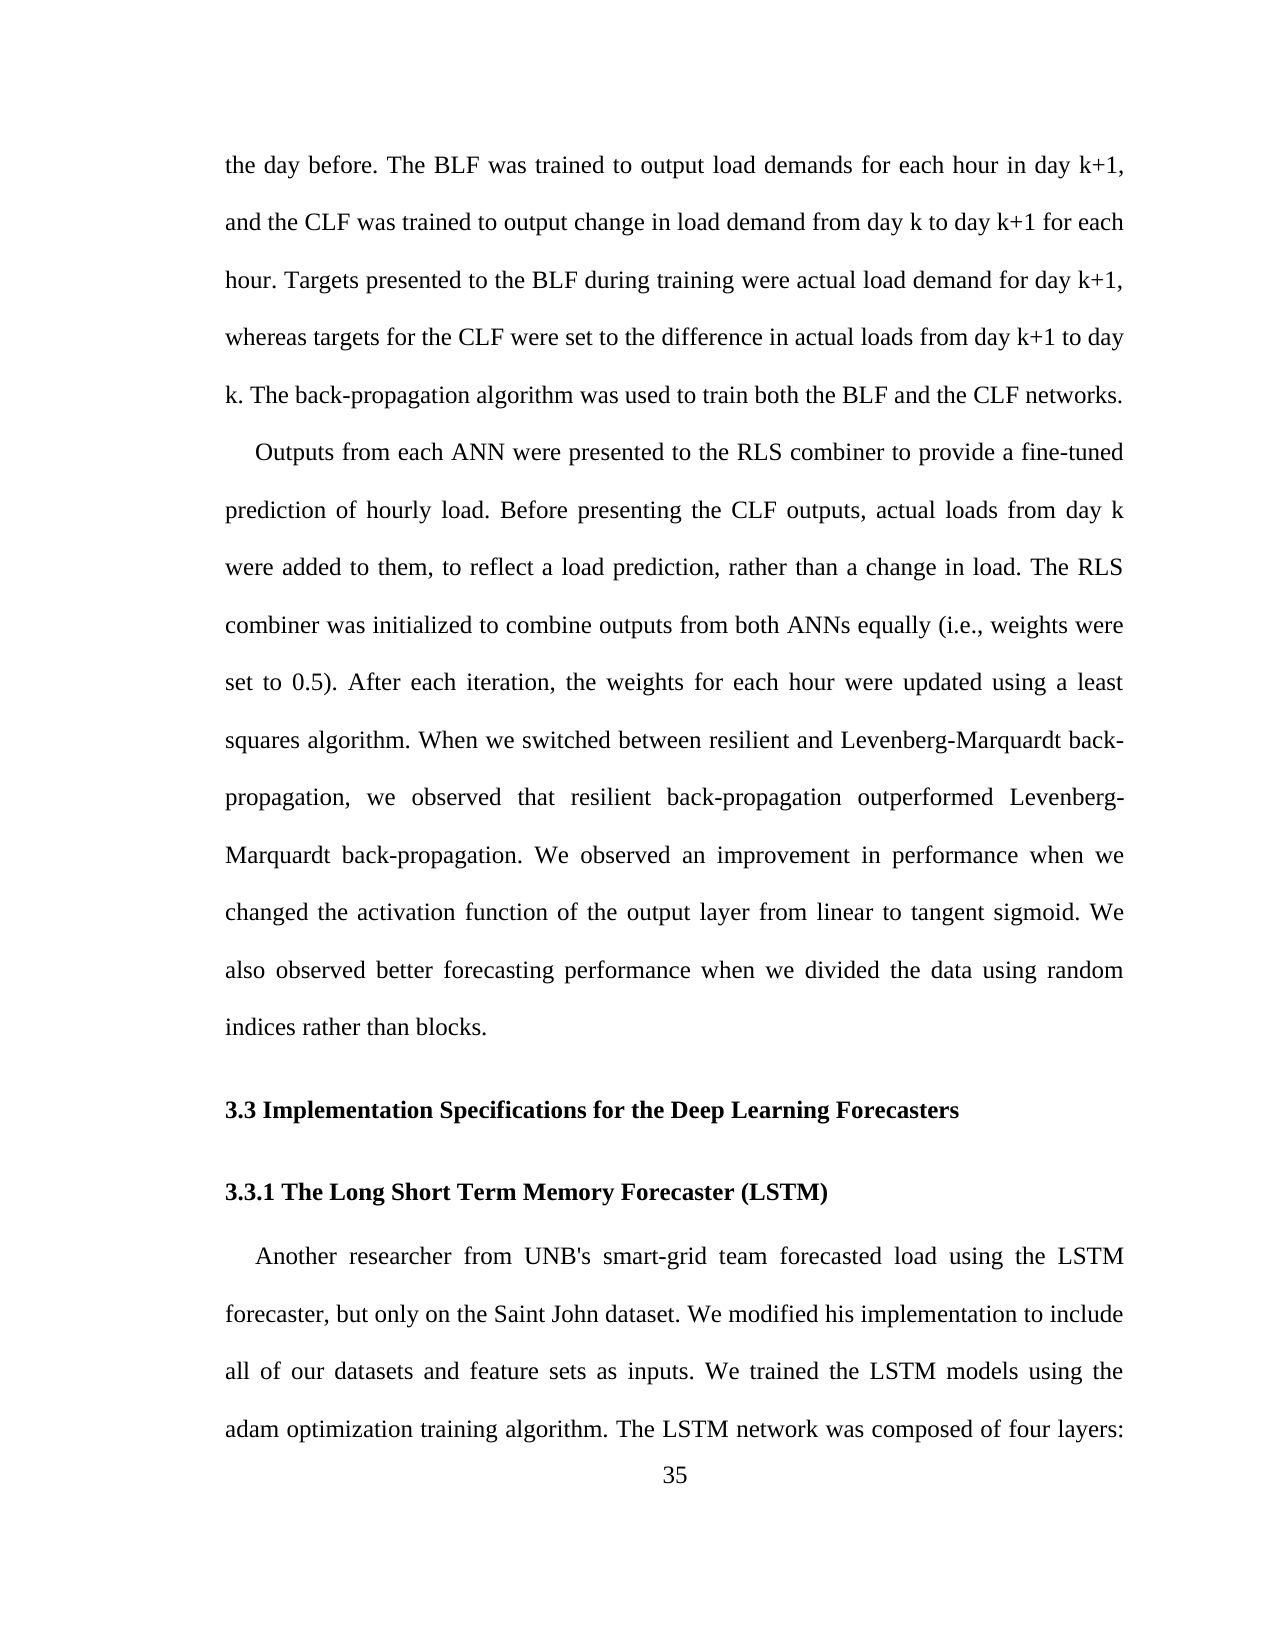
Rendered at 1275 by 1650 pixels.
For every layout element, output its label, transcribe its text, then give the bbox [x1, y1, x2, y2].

text Outputs from each ANN were presented to the RLS combiner to provide a fine-tuned prediction of hourly load. Before presenting the CLF outputs, actual loads from day k were added to them, to reflect a load prediction, rather than a change in load. The RLS combiner was initialized to combine outputs from both ANNs equally (i.e., weights were set to 0.5). After each iteration, the weights for each hour were updated using a least squares algorithm. When we switched between resilient and Levenberg-Marquardt back-propagation, we observed that resilient back-propagation outperformed Levenberg-Marquardt back-propagation. We observed an improvement in performance when we changed the activation function of the output layer from linear to tangent sigmoid. We also observed better forecasting performance when we divided the data using random indices rather than blocks. [225, 437, 1125, 1041]
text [225, 1241, 1125, 1442]
subtitle 3.3 Implementation Specifications for the Deep Learning Forecasters [225, 1095, 1125, 1124]
subtitle 3.3.1 The Long Short Term Memory Forecaster (LSTM) [225, 1177, 1125, 1206]
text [225, 150, 1125, 409]
